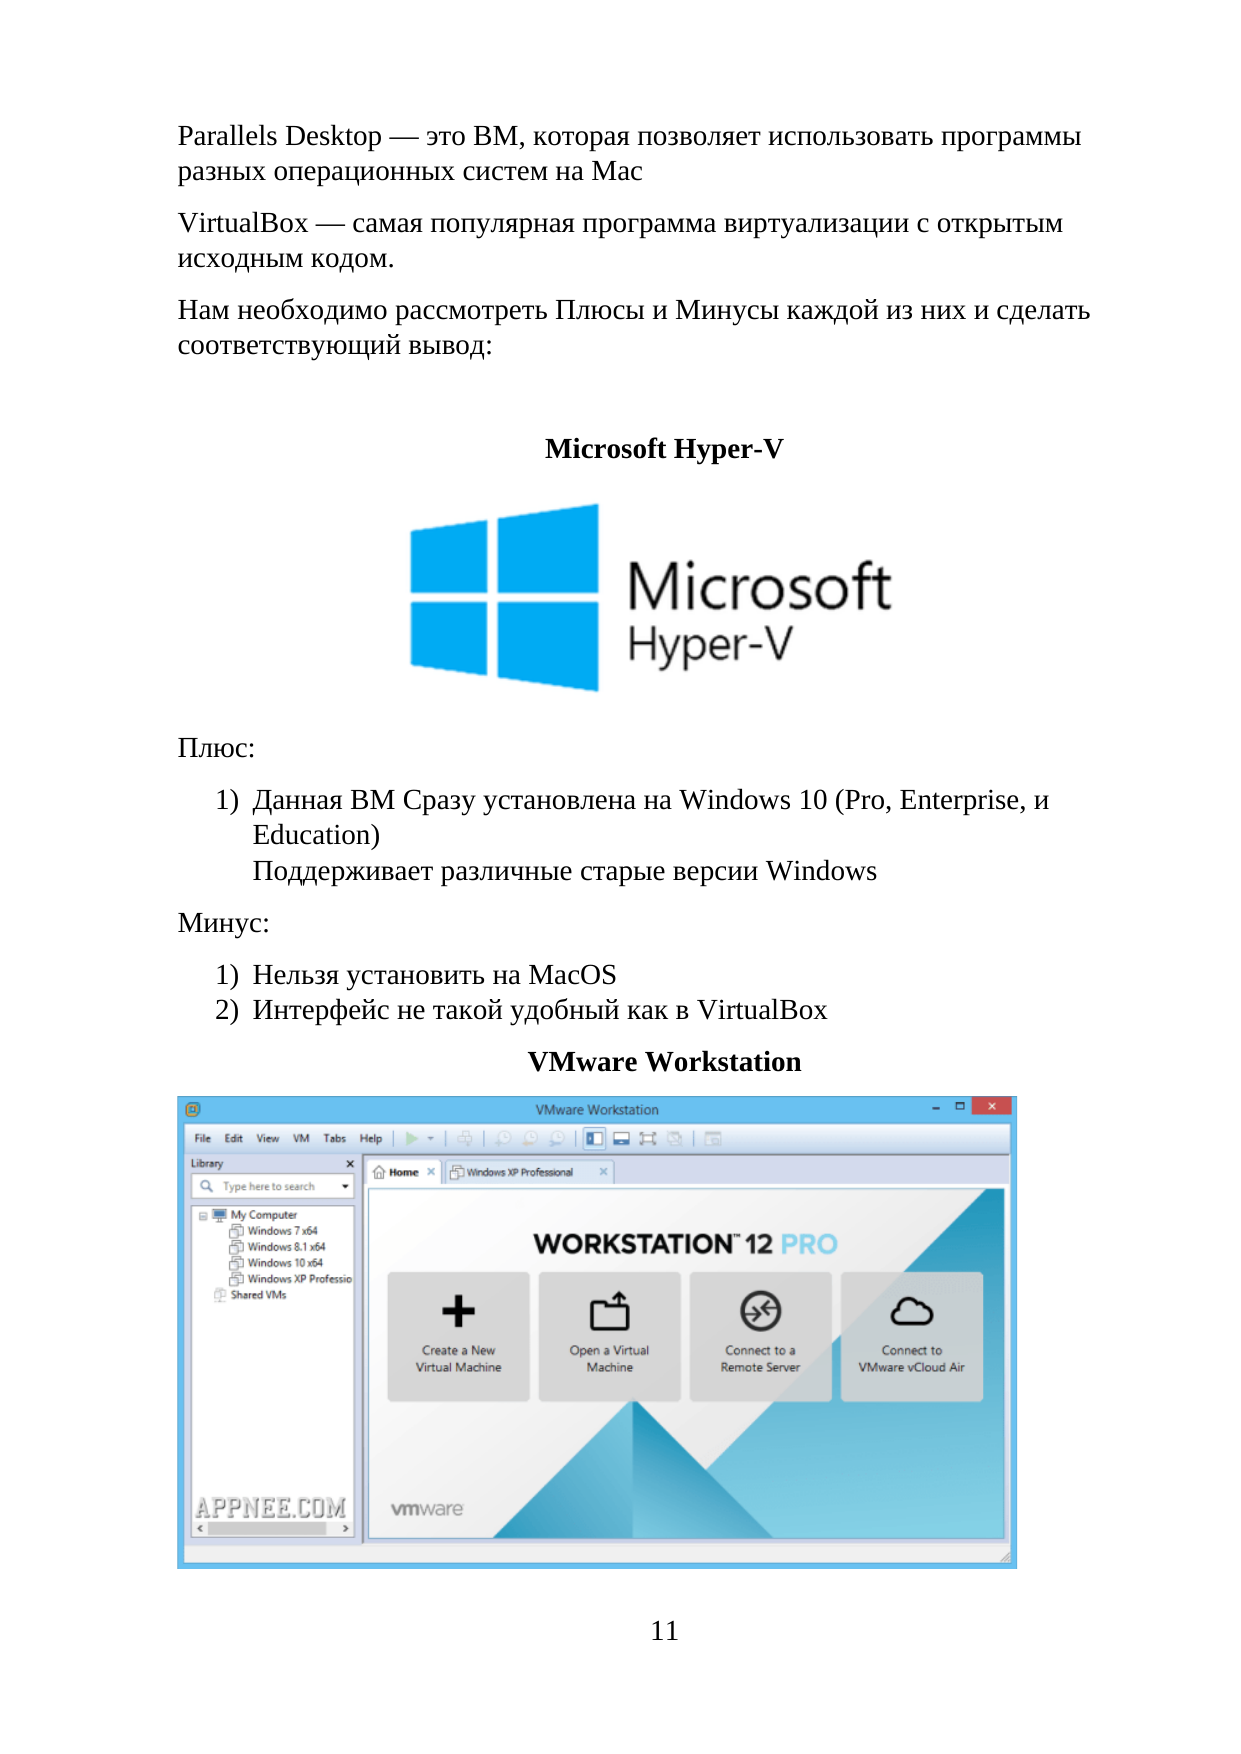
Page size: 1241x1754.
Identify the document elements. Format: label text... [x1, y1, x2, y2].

text VirtualBox ― cамая популярная программа виртуализации с открытым исходным кодом. [177, 205, 1152, 274]
picture [177, 1096, 1018, 1569]
text Минус: [177, 905, 1152, 938]
text Плюс: [177, 730, 1152, 763]
text Parallels Desktop ― это ВМ, которая позволяет использовать программы разных операционных систем на Mac [177, 118, 1152, 187]
picture [397, 483, 932, 712]
text Нам необходимо рассмотреть Плюсы и Минусы каждой из них и сделать соответствующий вывод: [177, 292, 1152, 361]
text Microsoft Hyper-V [177, 431, 1152, 465]
text VMware Workstation [177, 1044, 1152, 1078]
list Нельзя установить на MacOS [215, 957, 1152, 990]
list Интерфейс не такой удобный как в VirtualBox [215, 992, 1152, 1026]
list Данная ВМ Сразу установлена на Windows 10 (Pro, Enterprise, и Education) Поддерживает различные старые версии Windows [215, 782, 1152, 886]
